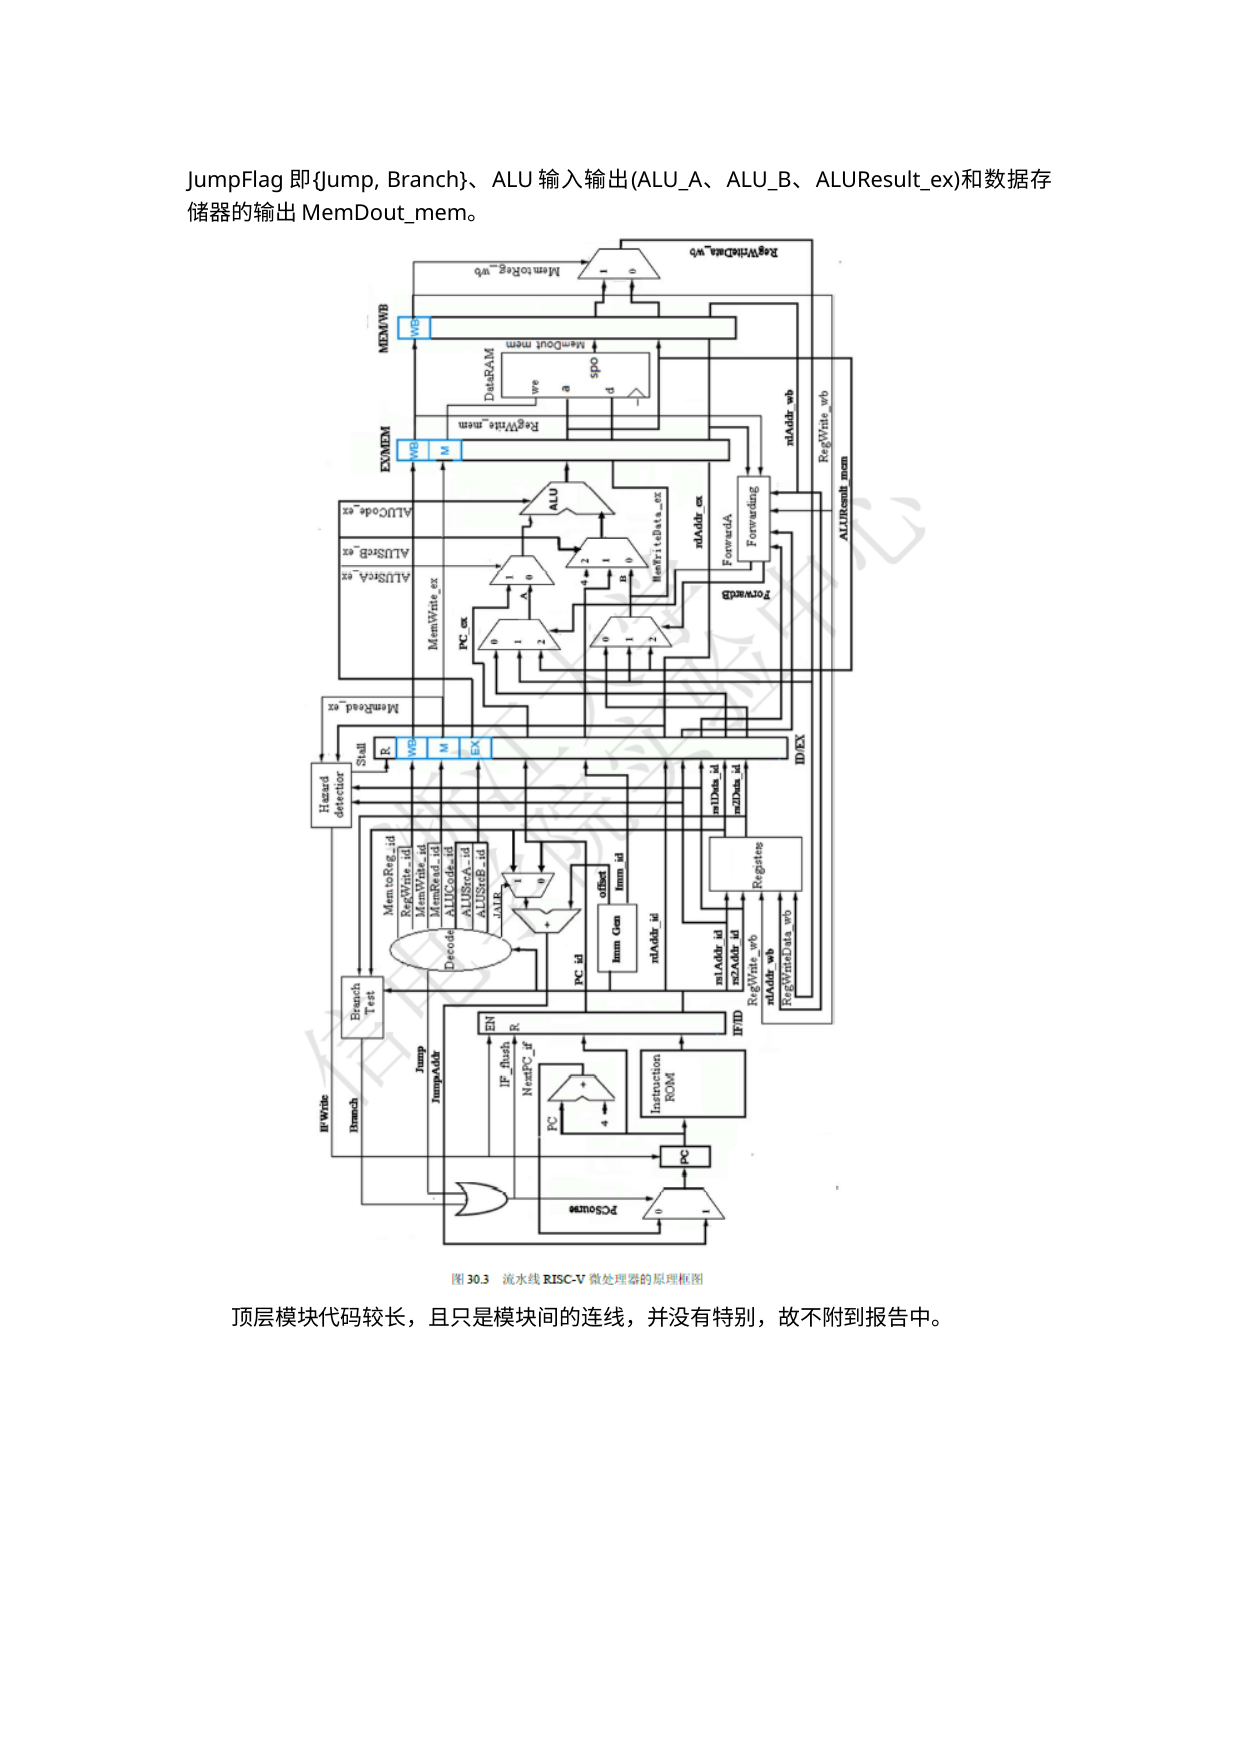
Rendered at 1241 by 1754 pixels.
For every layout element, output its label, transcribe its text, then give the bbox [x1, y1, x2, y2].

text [187, 162, 1053, 227]
picture [187, 227, 994, 1295]
text 顶层模块代码较长，且只是模块间的连线，并没有特别，故不附到报告中。 [187, 1299, 1053, 1332]
